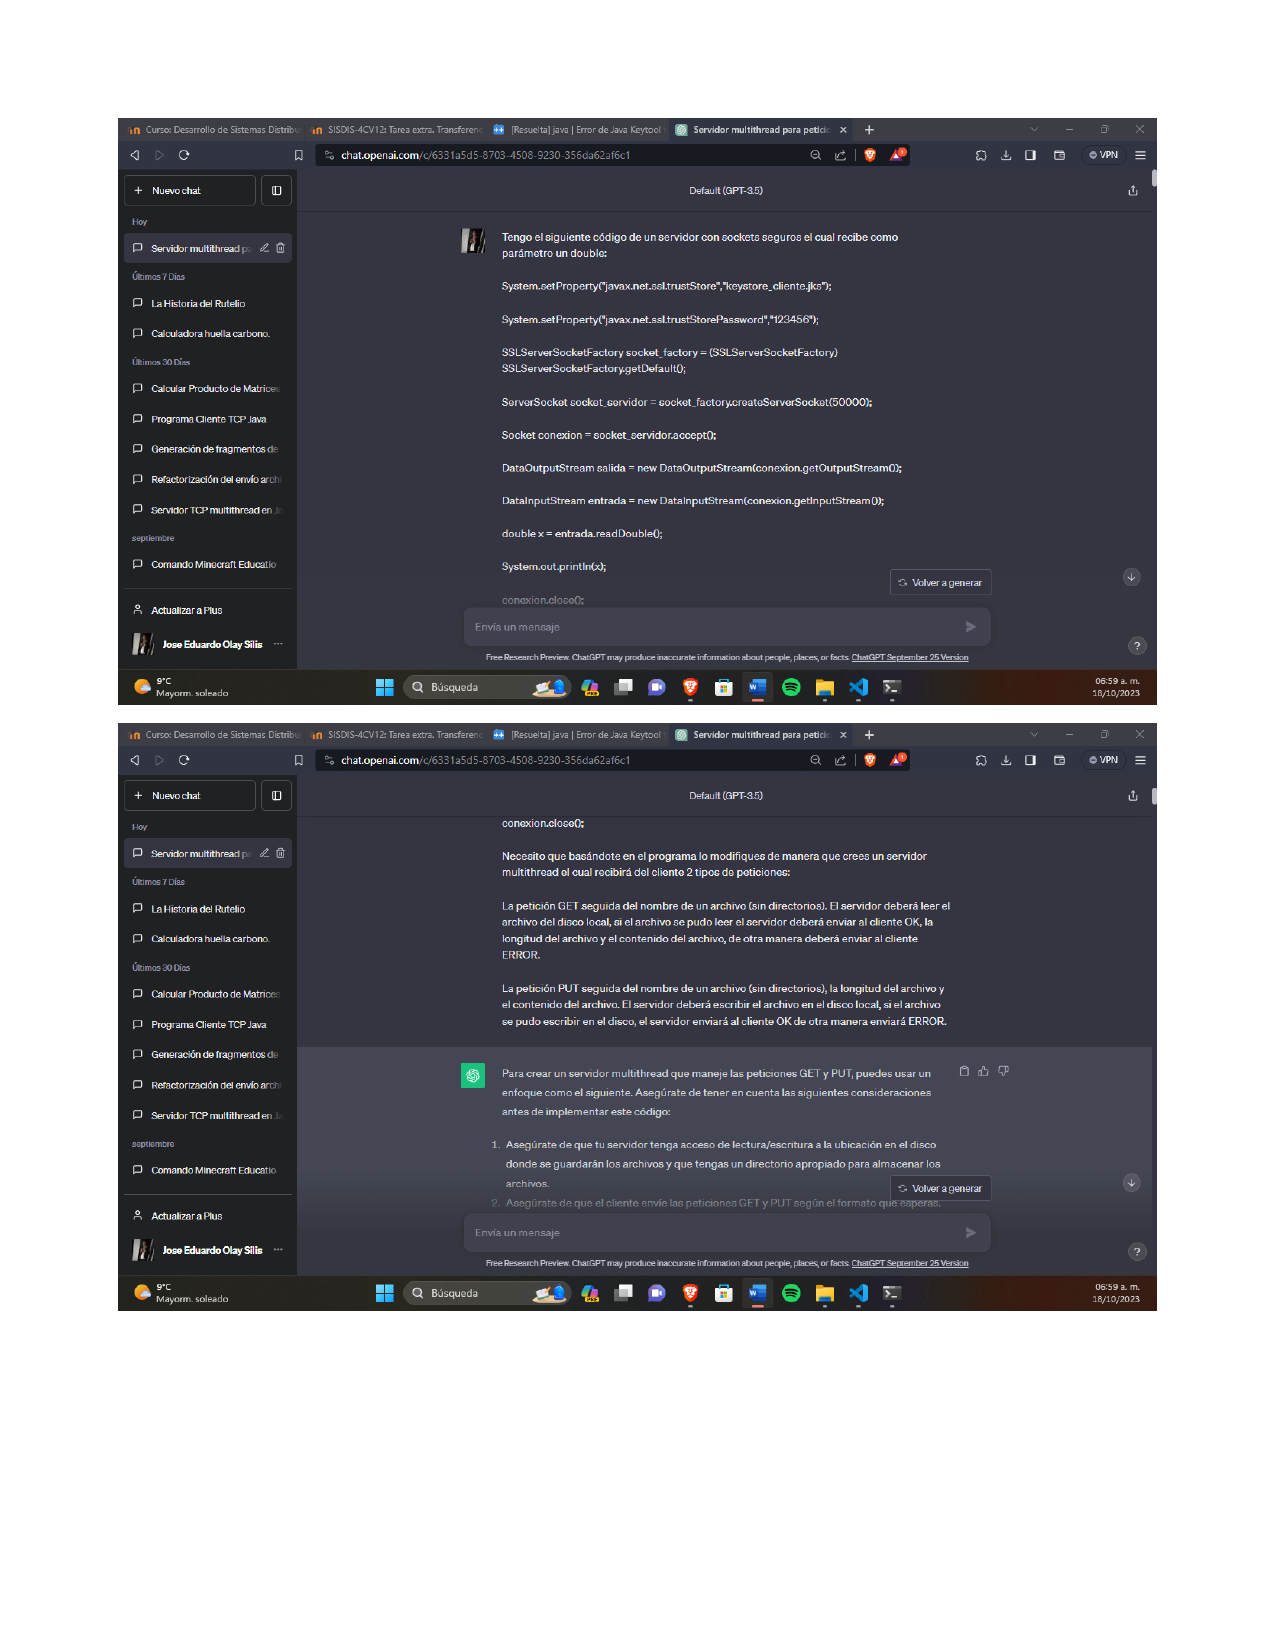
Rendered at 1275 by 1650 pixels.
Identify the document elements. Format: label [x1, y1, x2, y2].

picture [118, 723, 1157, 1311]
picture [118, 118, 1157, 705]
